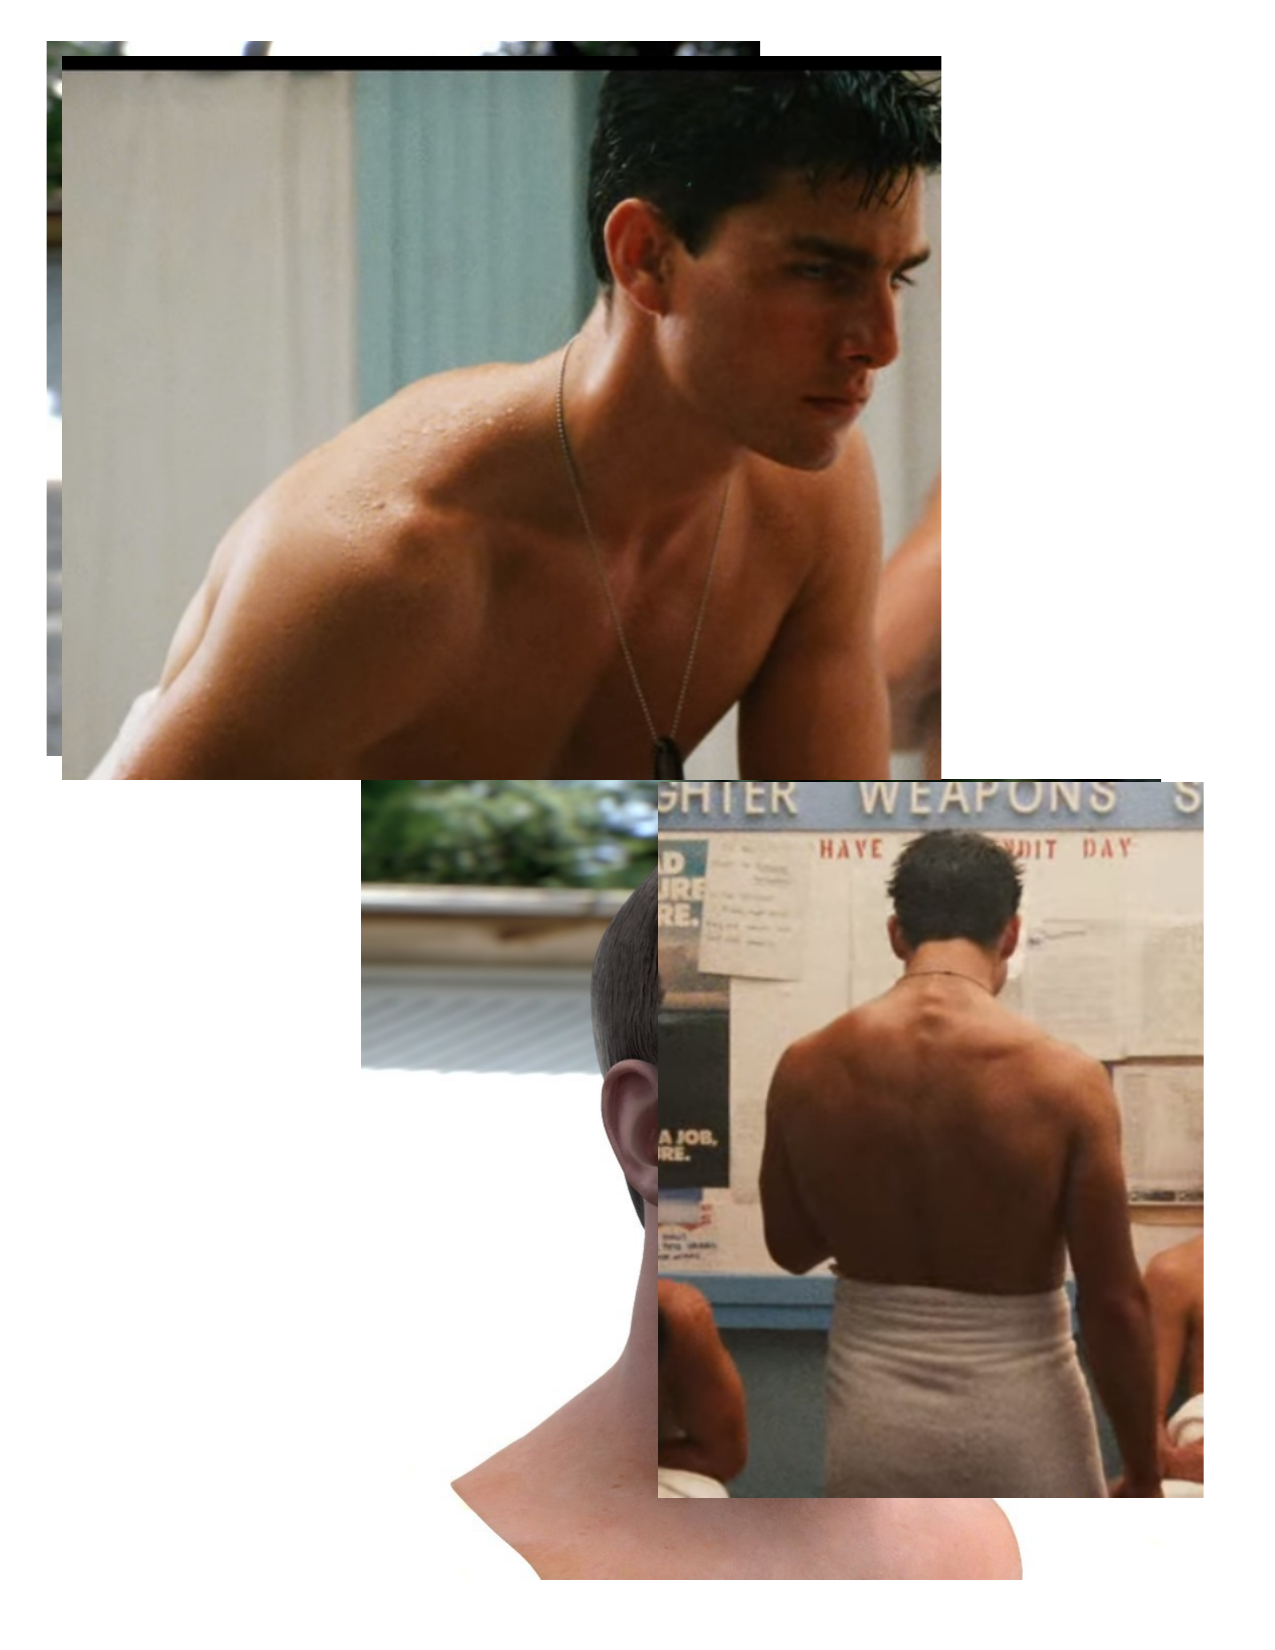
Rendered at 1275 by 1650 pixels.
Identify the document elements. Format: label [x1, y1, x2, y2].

picture [46, 41, 1204, 1580]
